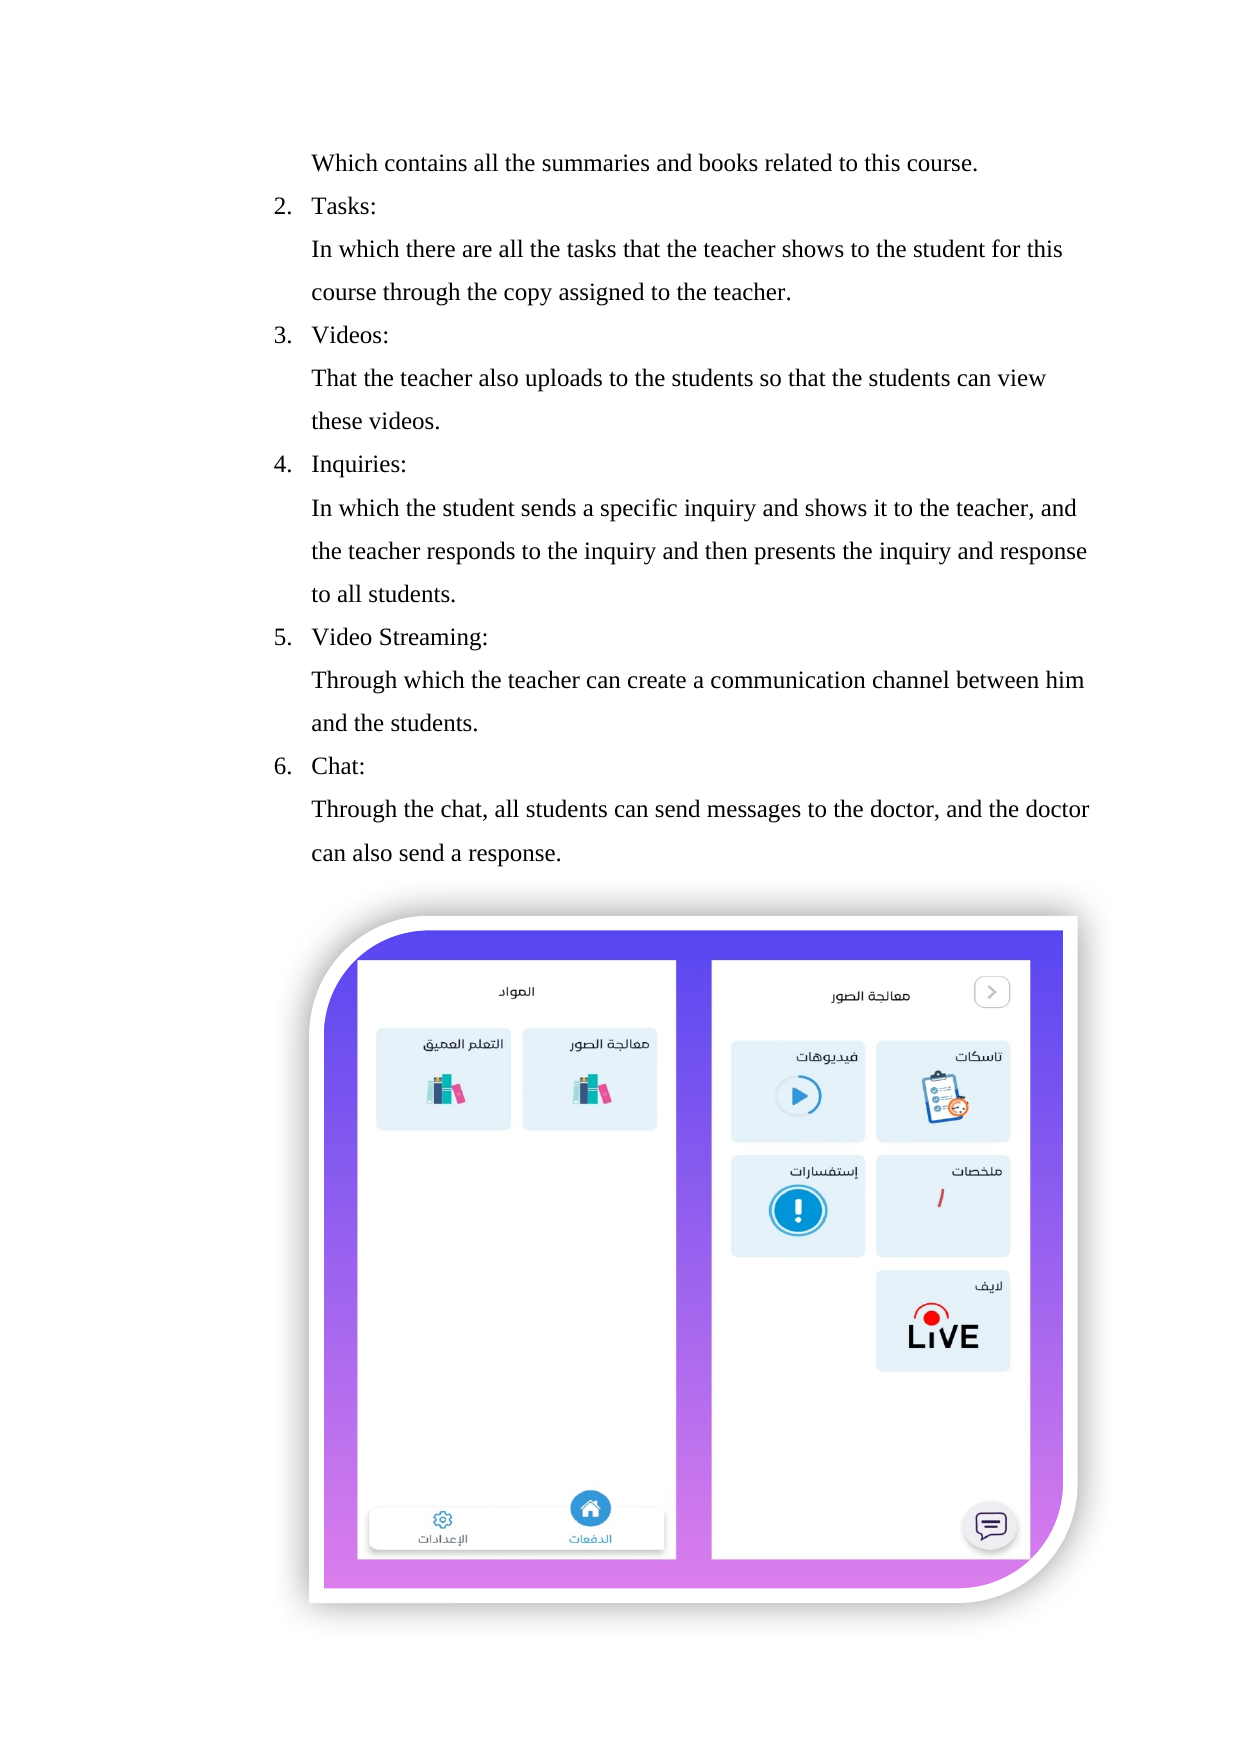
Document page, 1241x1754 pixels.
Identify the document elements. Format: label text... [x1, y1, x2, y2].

list Through which the teacher can create a communication channel between him and the students. [311, 665, 1092, 737]
list Chat: [274, 751, 1092, 780]
picture [324, 931, 1063, 1588]
list That the teacher also uploads to the students so that the students can view these videos. [311, 363, 1092, 435]
list Through the chat, all students can send messages to the doctor, and the doctor can also send a response. [311, 794, 1092, 866]
list Inquiries: [274, 449, 1092, 478]
list Video Streaming: [274, 622, 1092, 651]
list Which contains all the summaries and books related to this course. [311, 148, 1092, 176]
list In which there are all the tasks that the teacher shows to the student for this course through the copy assigned to the teacher. [311, 234, 1092, 306]
list In which the student sends a specific inquiry and shows it to the teacher, and the teacher responds to the inquiry and then presents the inquiry and response to all students. [311, 493, 1092, 608]
list Tasks: [274, 191, 1092, 219]
list Videos: [274, 320, 1092, 349]
